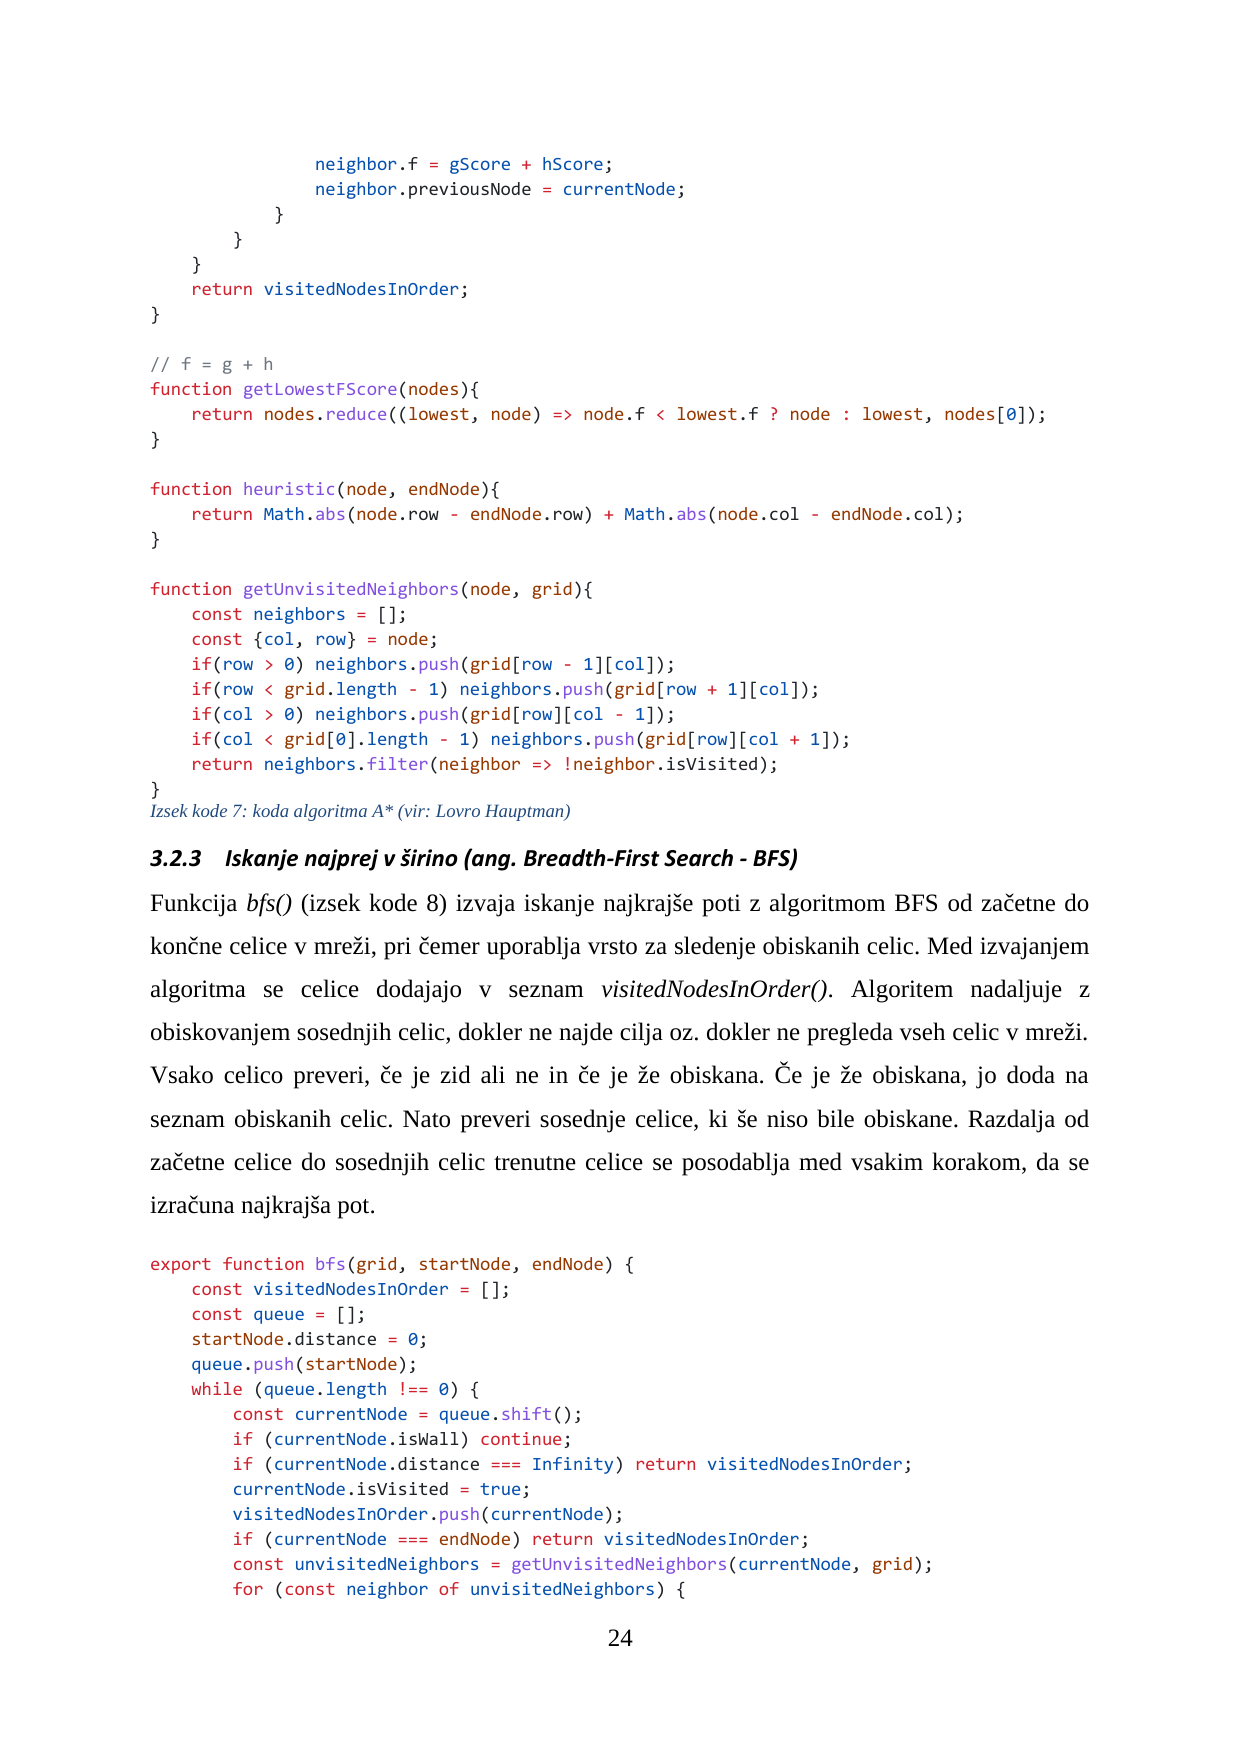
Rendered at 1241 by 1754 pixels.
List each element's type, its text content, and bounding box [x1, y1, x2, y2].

text Funkcija bfs() (izsek kode 8) izvaja iskanje najkrajše poti z algoritmom BFS od začetne do končne celice v mreži, pri čemer uporablja vrsto za sledenje obiskanih celic. Med izvajanjem algoritma se celice dodajajo v seznam visitedNodesInOrder(). Algoritem nadaljuje z obiskovanjem sosednjih celic, dokler ne najde cilja oz. dokler ne pregleda vseh celic v mreži. Vsako celico preveri, če je zid ali ne in če je že obiskana. Če je že obiskana, jo doda na seznam obiskanih celic. Nato preveri sosednje celice, ki še niso bile obiskane. Razdalja od začetne celice do sosednjih celic trenutne celice se posodablja med vsakim korakom, da se izračuna najkrajša pot. [150, 888, 1090, 1219]
text currentNode.isVisited = true; [150, 1475, 1090, 1500]
text } [150, 225, 1090, 250]
text const unvisitedNeighbors = getUnvisitedNeighbors(currentNode, grid); [150, 1550, 1090, 1575]
text const currentNode = queue.shift(); [150, 1400, 1090, 1425]
text if(col > 0) neighbors.push(grid[row][col - 1]); [150, 700, 1090, 725]
text } [150, 250, 1090, 275]
text startNode.distance = 0; [150, 1325, 1090, 1350]
text if (currentNode.isWall) continue; [150, 1425, 1090, 1450]
text export function bfs(grid, startNode, endNode) { [150, 1250, 1090, 1275]
text return nodes.reduce((lowest, node) => node.f < lowest.f ? node : lowest, nodes[0]); [150, 400, 1090, 425]
text function getUnvisitedNeighbors(node, grid){ [150, 575, 1090, 600]
text } [150, 775, 1090, 800]
text // f = g + h [150, 350, 1090, 375]
text queue.push(startNode); [150, 1350, 1090, 1375]
text return neighbors.filter(neighbor => !neighbor.isVisited); [150, 750, 1090, 775]
subtitle Iskanje najprej v širino (ang. Breadth-First Search - BFS) [150, 842, 1090, 873]
text Izsek kode 7: koda algoritma A* (vir: Lovro Hauptman) [150, 800, 1090, 822]
text } [150, 300, 1090, 325]
text if (currentNode.distance === Infinity) return visitedNodesInOrder; [150, 1450, 1090, 1475]
text neighbor.previousNode = currentNode; [150, 175, 1090, 200]
text for (const neighbor of unvisitedNeighbors) { [150, 1575, 1090, 1600]
text const neighbors = []; [150, 600, 1090, 625]
text return visitedNodesInOrder; [150, 275, 1090, 300]
text if(col < grid[0].length - 1) neighbors.push(grid[row][col + 1]); [150, 725, 1090, 750]
text function heuristic(node, endNode){ [150, 475, 1090, 500]
text if(row < grid.length - 1) neighbors.push(grid[row + 1][col]); [150, 675, 1090, 700]
text visitedNodesInOrder.push(currentNode); [150, 1500, 1090, 1525]
text } [150, 425, 1090, 450]
text const visitedNodesInOrder = []; [150, 1275, 1090, 1300]
text if(row > 0) neighbors.push(grid[row - 1][col]); [150, 650, 1090, 675]
text const {col, row} = node; [150, 625, 1090, 650]
text while (queue.length !== 0) { [150, 1375, 1090, 1400]
text } [150, 200, 1090, 225]
text if (currentNode === endNode) return visitedNodesInOrder; [150, 1525, 1090, 1550]
text const queue = []; [150, 1300, 1090, 1325]
text return Math.abs(node.row - endNode.row) + Math.abs(node.col - endNode.col); [150, 500, 1090, 525]
text neighbor.f = gScore + hScore; [150, 150, 1090, 175]
text } [150, 525, 1090, 550]
text function getLowestFScore(nodes){ [150, 375, 1090, 400]
